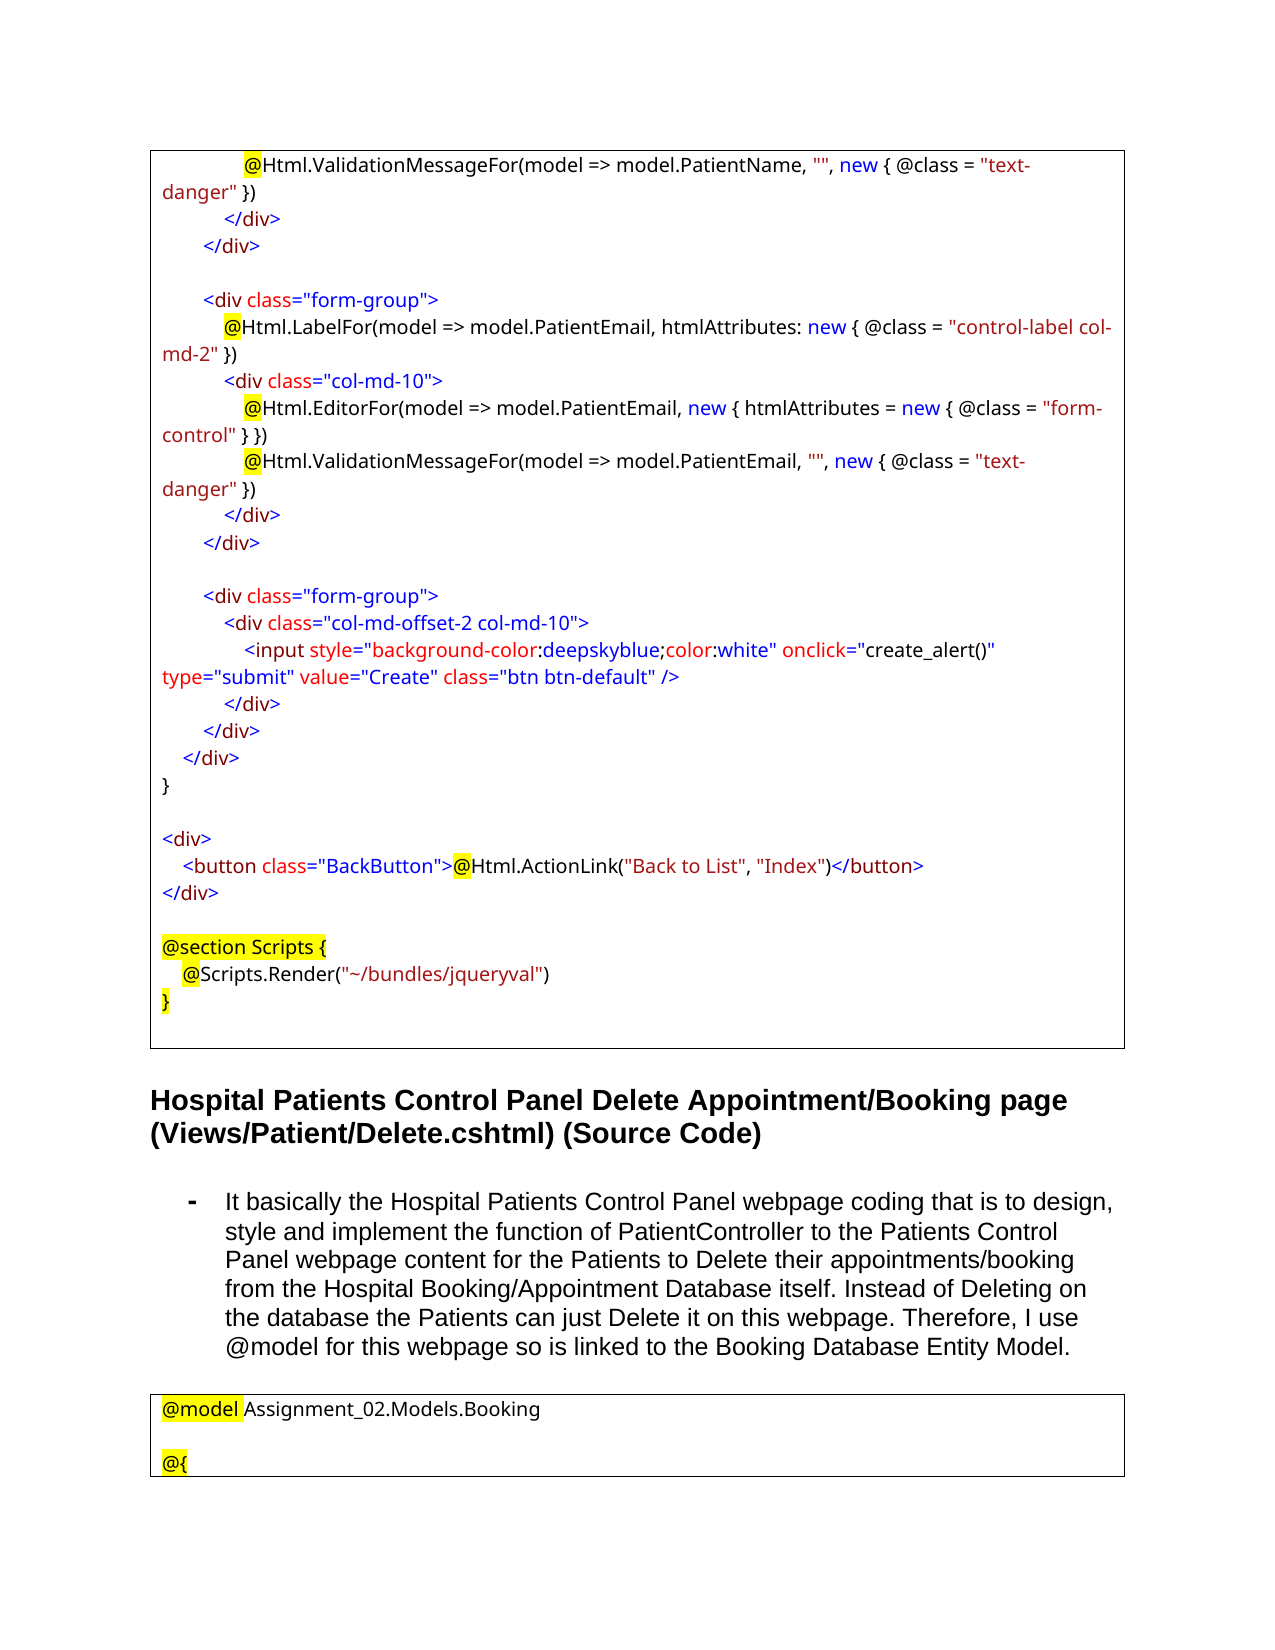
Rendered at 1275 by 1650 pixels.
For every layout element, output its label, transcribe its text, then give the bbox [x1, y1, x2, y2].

list It basically the Hospital Patients Control Panel webpage coding that is to design, style and implement the function of PatientController to the Patients Control Panel webpage content for the Patients to Delete their appointments/booking from the Hospital Booking/Appointment Database itself. Instead of Deleting on the database the Patients can just Delete it on this webpage. Therefore, I use @model for this webpage so is linked to the Booking Database Entity Model. [187, 1183, 1125, 1360]
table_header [151, 151, 1124, 1048]
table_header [151, 1395, 1124, 1476]
text Hospital Patients Control Panel Delete Appointment/Booking page (Views/Patient/Delete.cshtml) (Source Code) [150, 1082, 1125, 1149]
